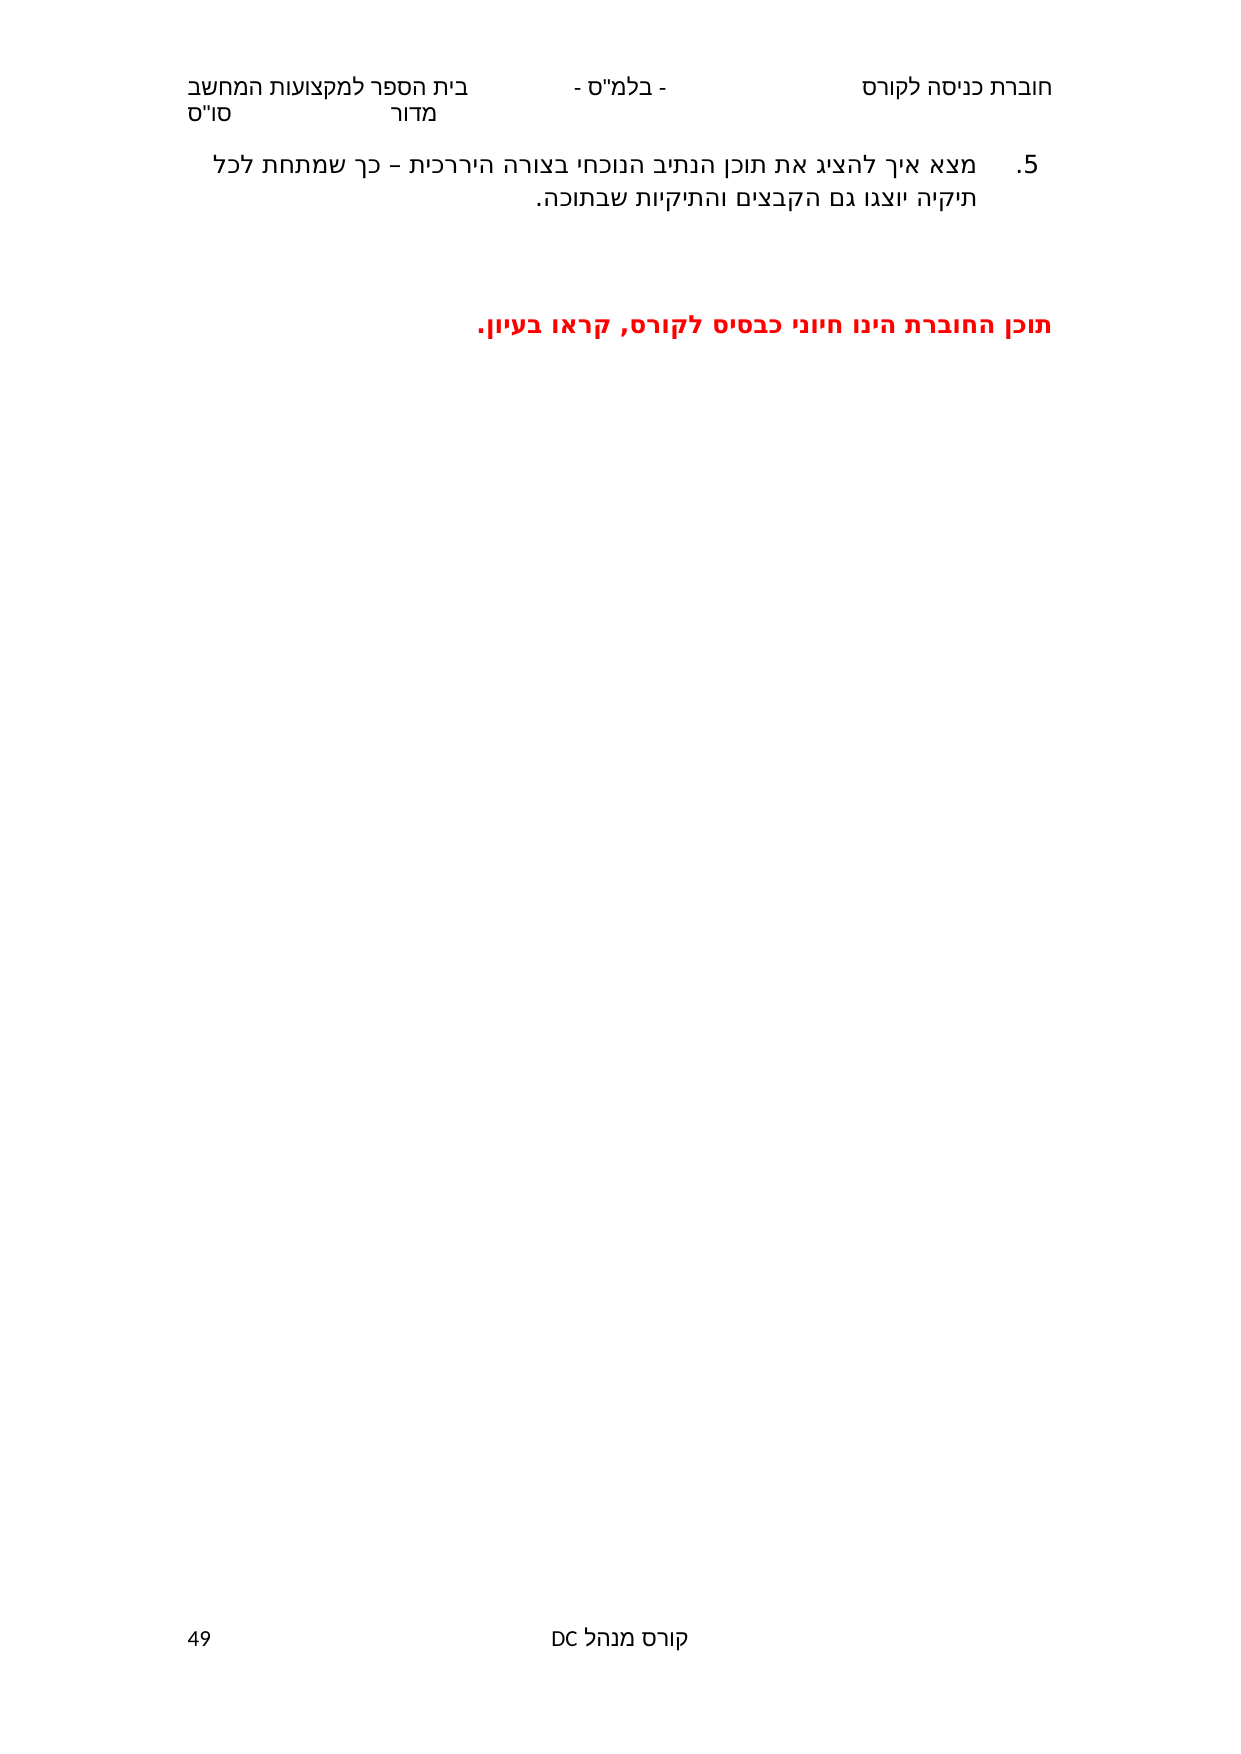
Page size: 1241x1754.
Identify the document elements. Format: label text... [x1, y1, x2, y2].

text תוכן החוברת הינו חיוני כבסיס לקורס, קראו בעיון. [187, 277, 1053, 340]
list מצא איך להציג את תוכן הנתיב הנוכחי בצורה היררכית – כך שמתחת לכל תיקיה יוצגו גם הקבצים והתיקיות שבתוכה. [187, 150, 1015, 213]
